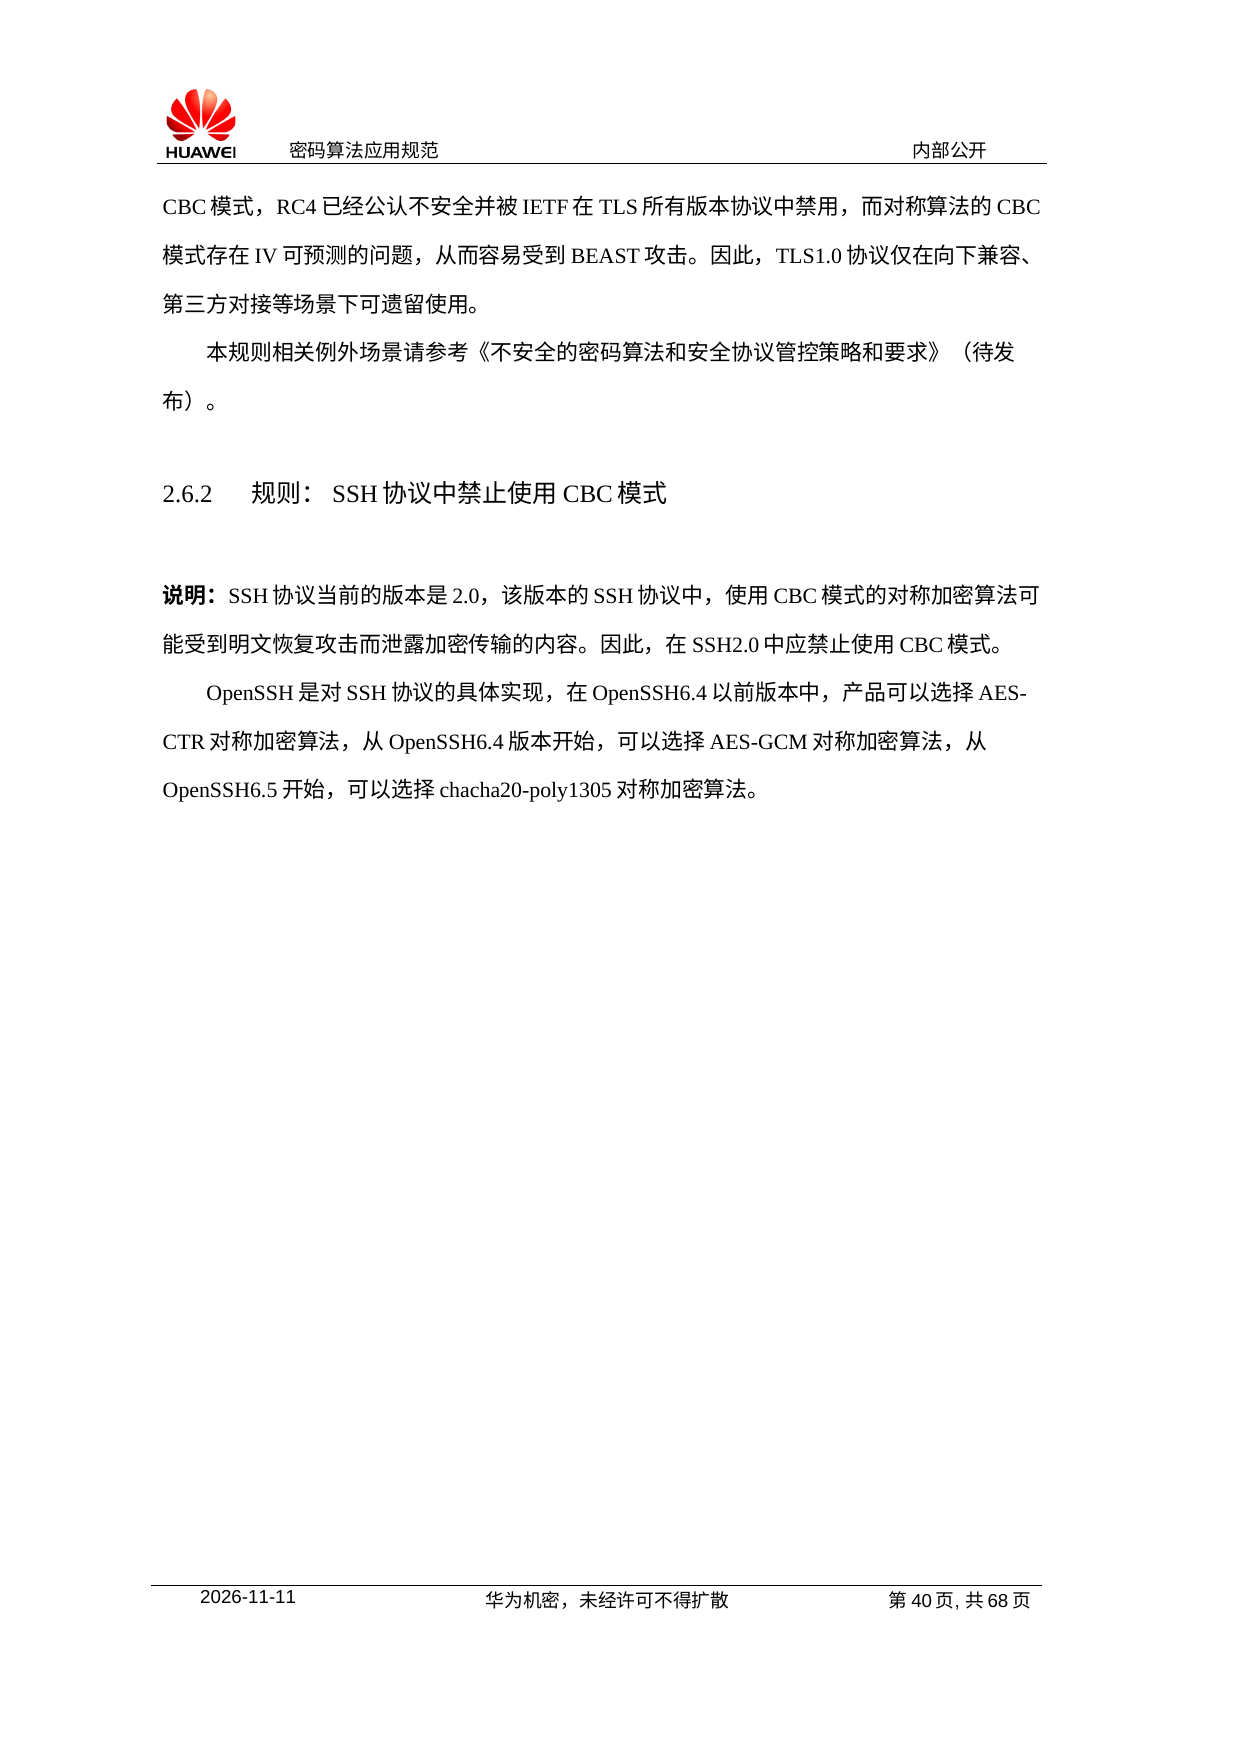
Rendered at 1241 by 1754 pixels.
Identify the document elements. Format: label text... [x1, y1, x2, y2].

text OpenSSH是对SSH协议的具体实现，在OpenSSH6.4以前版本中，产品可以选择AES-CTR对称加密算法，从OpenSSH6.4版本开始，可以选择AES-GCM对称加密算法，从OpenSSH6.5开始，可以选择chacha20-poly1305对称加密算法。 [162, 674, 1053, 804]
subtitle 规则： SSH协议中禁止使用CBC模式 [162, 459, 1031, 524]
text 本规则相关例外场景请参考《不安全的密码算法和安全协议管控策略和要求》（待发布）。 [162, 335, 1053, 416]
text 说明：SSH协议当前的版本是2.0，该版本的SSH协议中，使用CBC模式的对称加密算法可能受到明文恢复攻击而泄露加密传输的内容。因此，在SSH2.0中应禁止使用CBC模式。 [162, 577, 1053, 659]
picture [166, 89, 236, 158]
text TLS1.0协议支持的所有加密套件中，对称加密算法仅支持RC4算法和分组加密算法的CBC模式，RC4已经公认不安全并被IETF在TLS所有版本协议中禁用，而对称算法的CBC模式存在IV可预测的问题，从而容易受到BEAST攻击。因此，TLS1.0协议仅在向下兼容、第三方对接等场景下可遗留使用。 [162, 189, 1053, 319]
